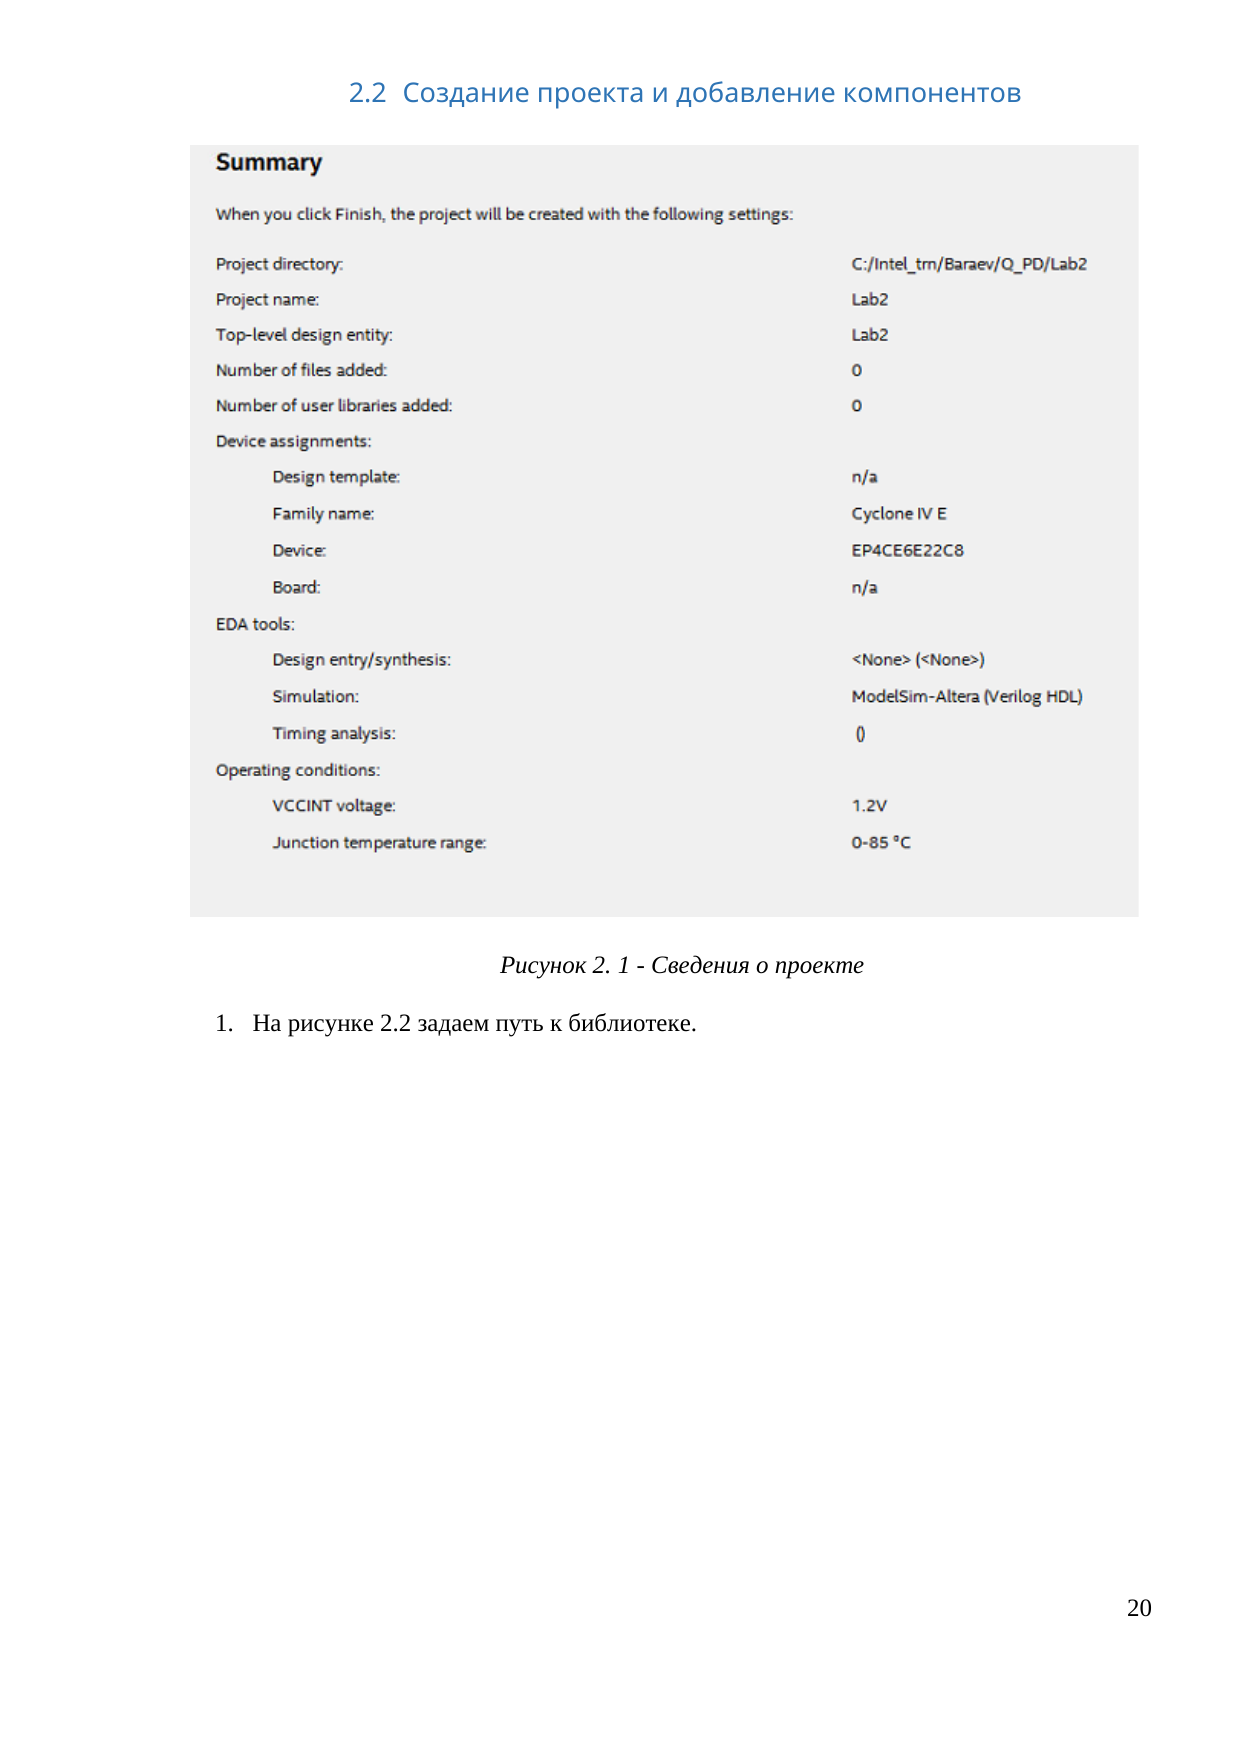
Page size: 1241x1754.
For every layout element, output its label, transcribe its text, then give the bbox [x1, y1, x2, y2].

picture [190, 145, 1139, 917]
subtitle Создание проекта и добавление компонентов [311, 74, 1152, 111]
list На рисунке 2.2 задаем путь к библиотеке. [215, 1008, 1152, 1037]
text Рисунок 2. 1 - Сведения о проекте [177, 950, 1152, 979]
